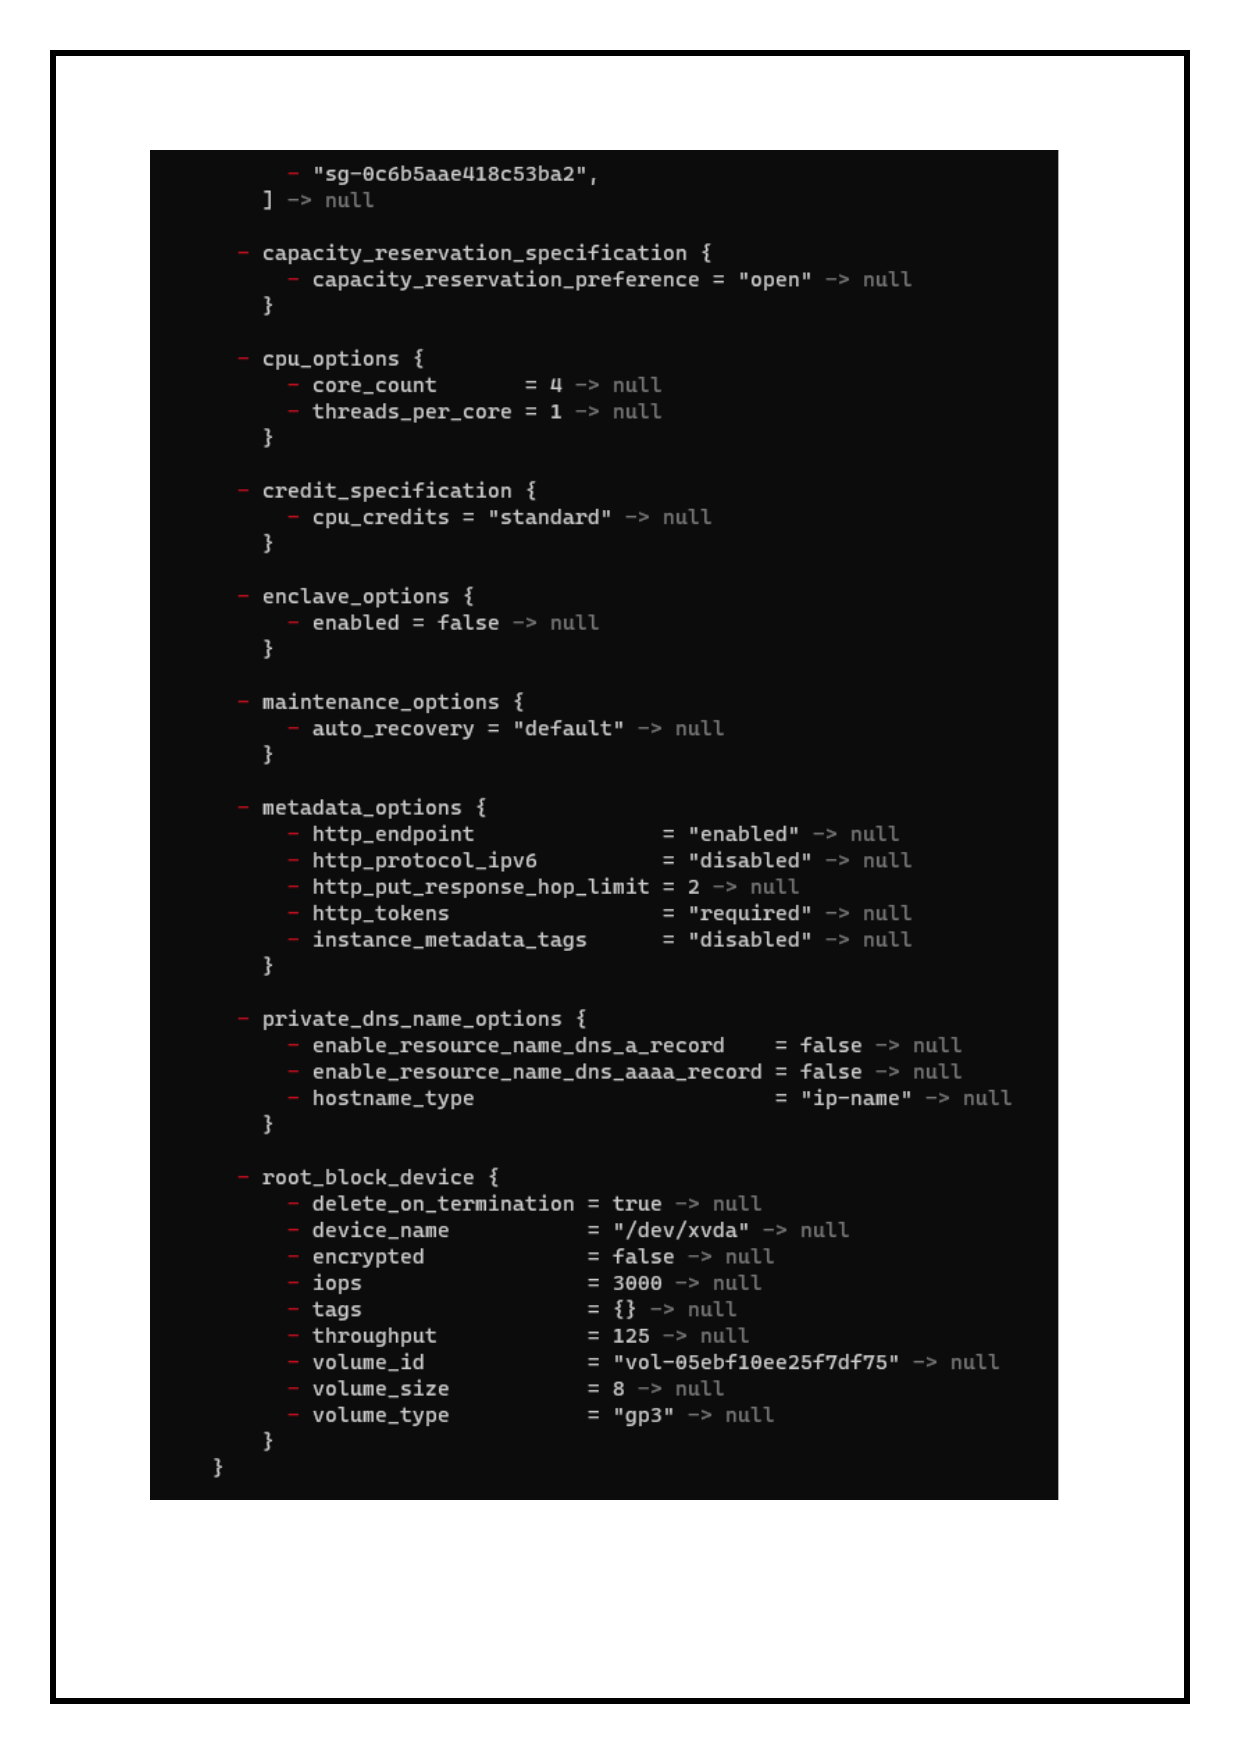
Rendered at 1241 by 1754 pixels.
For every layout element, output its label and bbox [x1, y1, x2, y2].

picture [150, 150, 1059, 1500]
